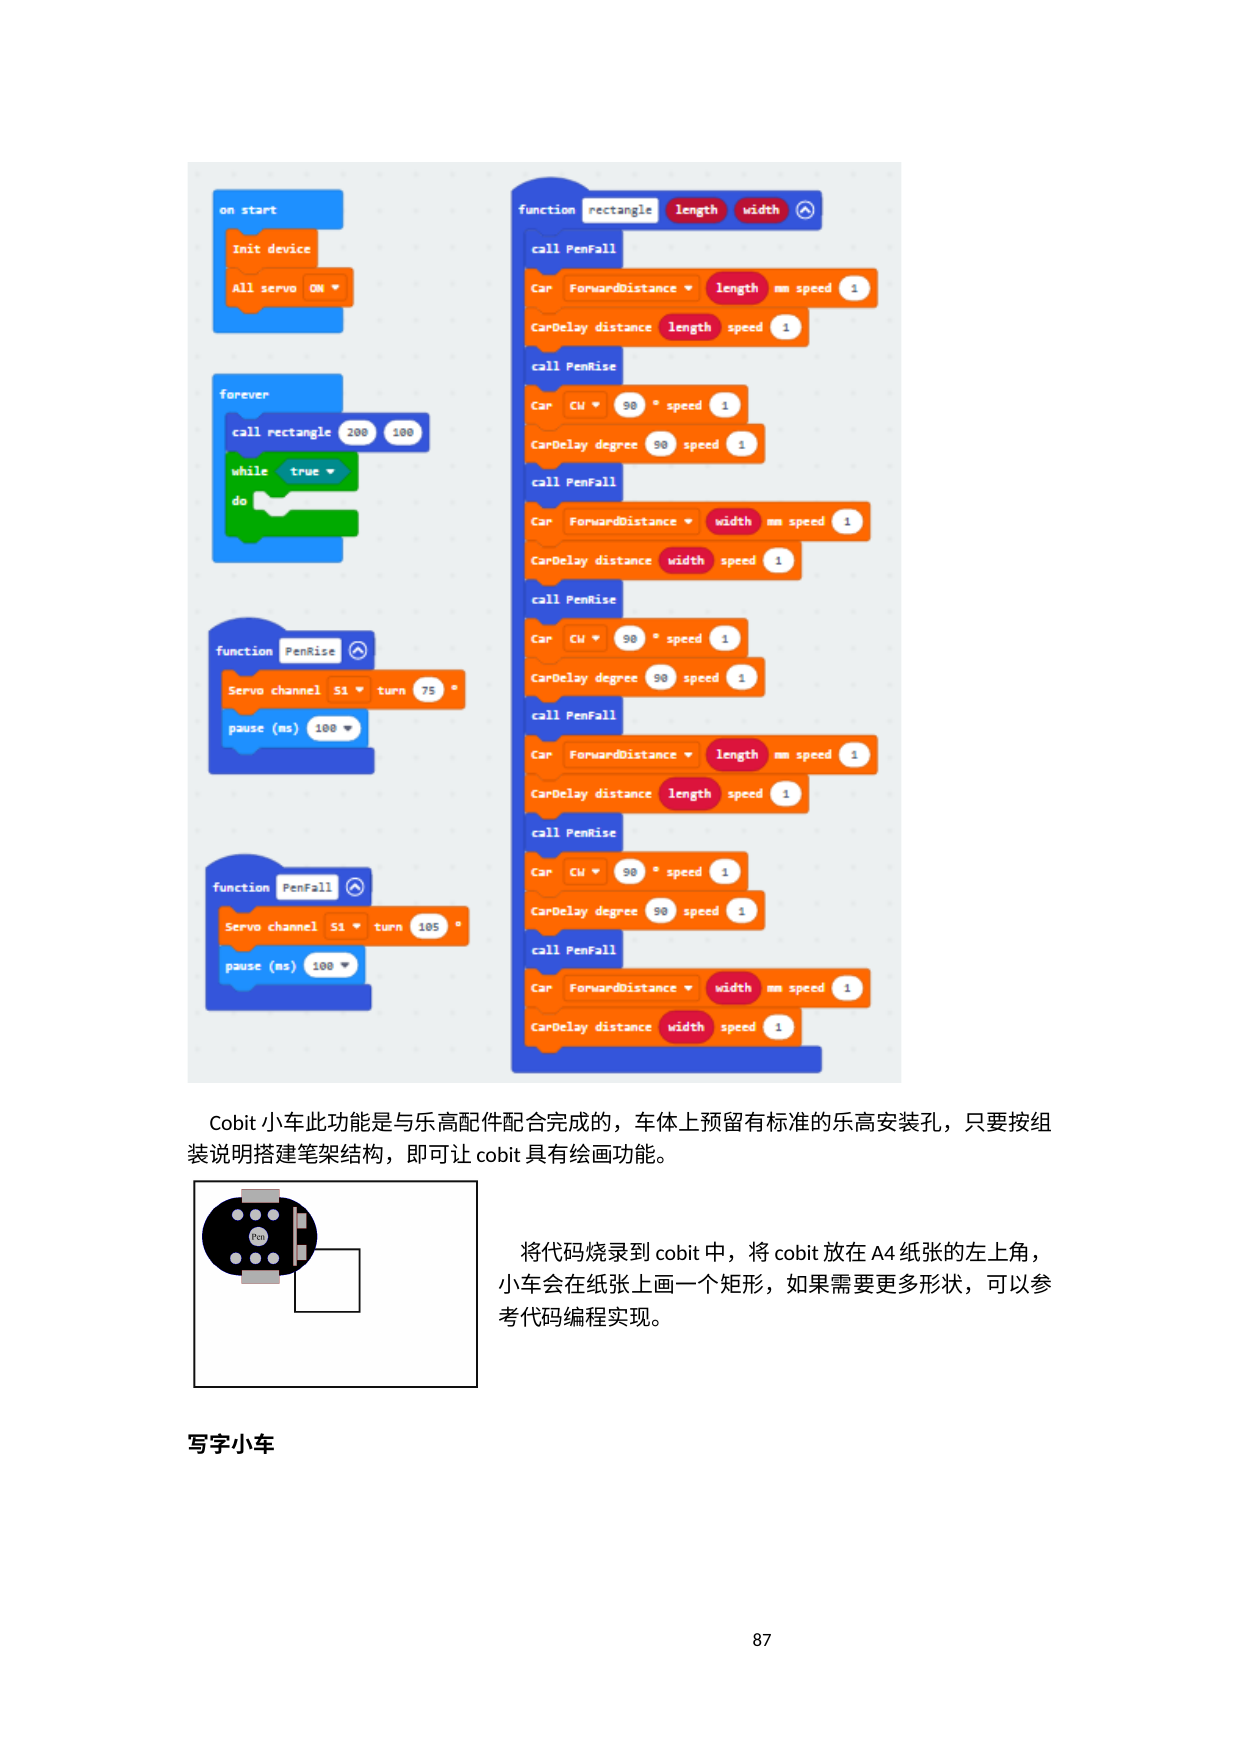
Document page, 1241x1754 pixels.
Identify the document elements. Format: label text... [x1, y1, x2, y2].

picture [187, 162, 902, 1083]
text 将代码烧录到cobit中，将cobit放在A4纸张的左上角，小车会在纸张上画一个矩形，如果需要更多形状，可以参考代码编程实现。 [479, 1234, 1053, 1332]
text Cobit小车此功能是与乐高配件配合完成的，车体上预留有标准的乐高安装孔，只要按组装说明搭建笔架结构，即可让cobit具有绘画功能。 [187, 1104, 1053, 1169]
picture [191, 1178, 479, 1390]
subtitle 写字小车 [187, 1426, 1053, 1459]
